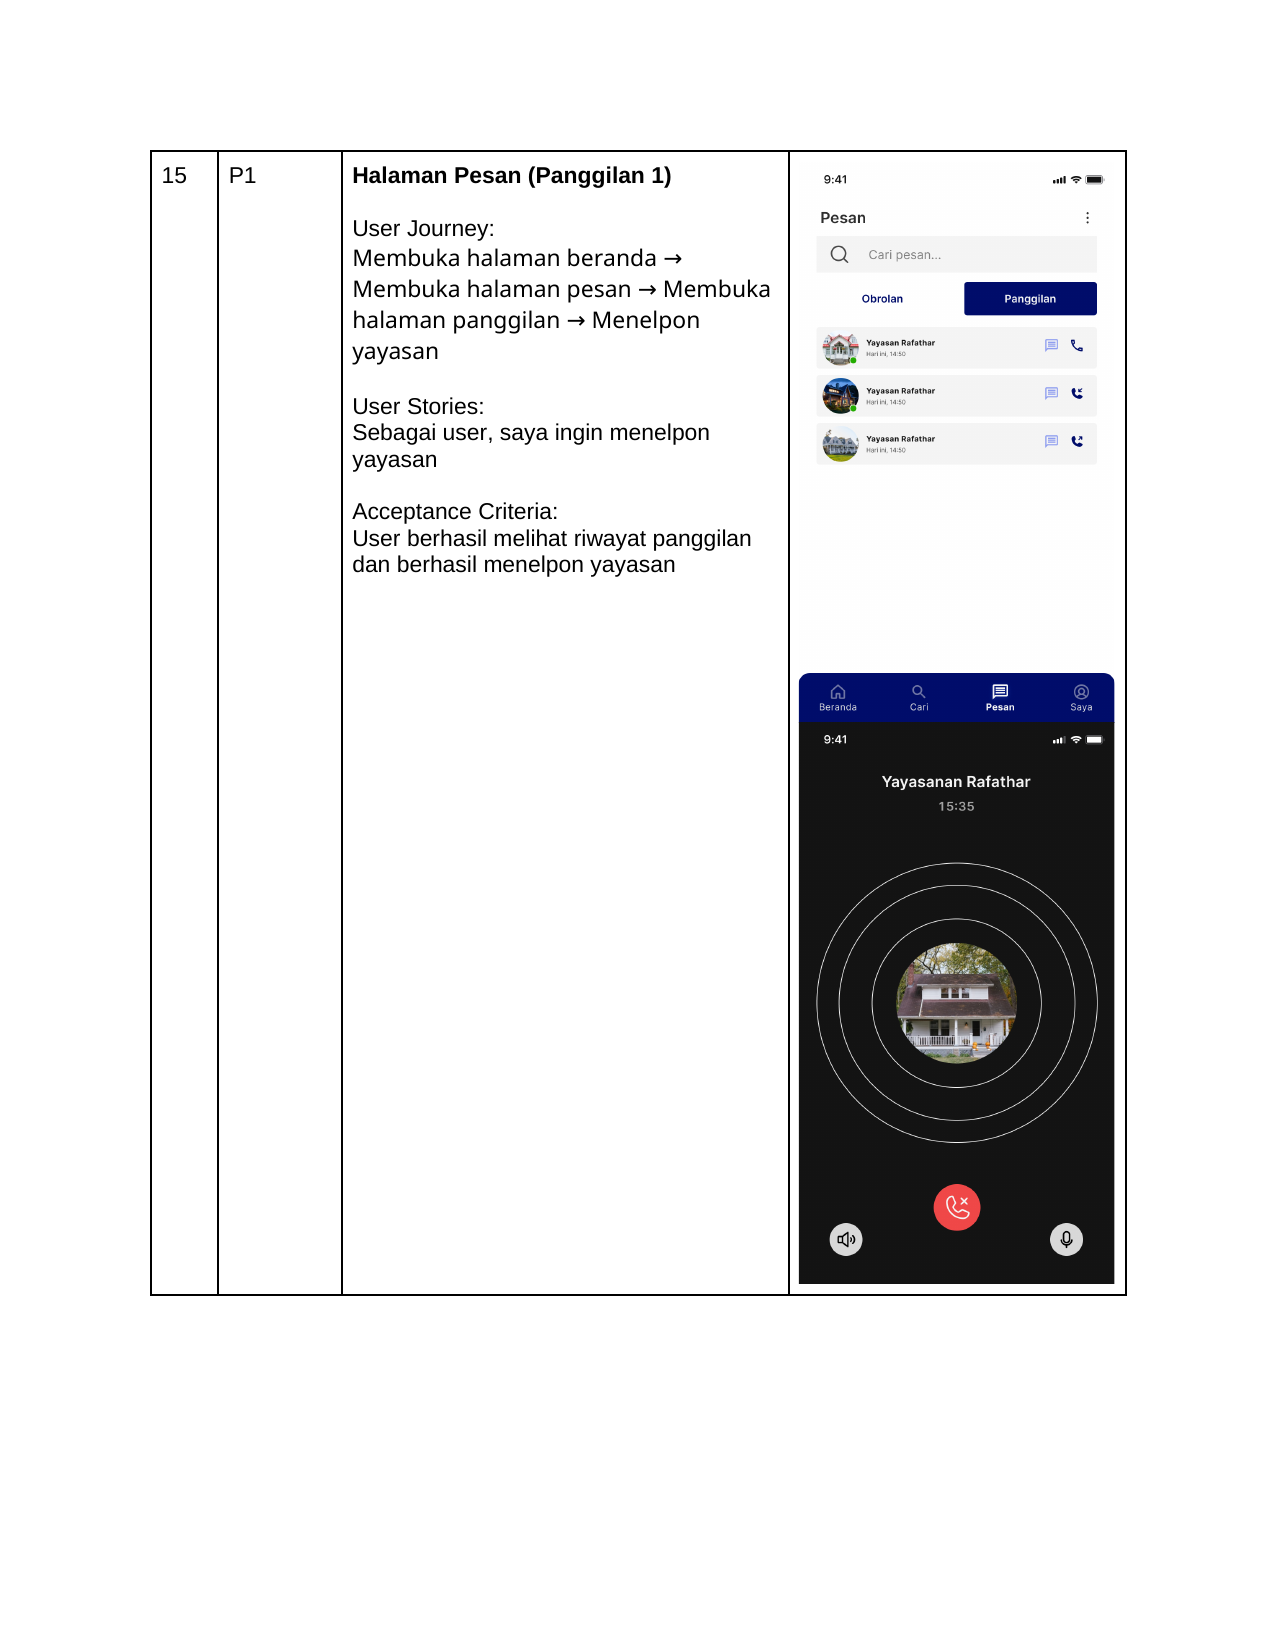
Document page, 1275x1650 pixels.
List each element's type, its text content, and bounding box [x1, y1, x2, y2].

table_cell Halaman Pesan (Panggilan 1) User Journey: Membuka halaman beranda → Membuka halaman pesan → Membuka halaman panggilan → Menelpon yayasan User Stories: Sebagai user, saya ingin menelpon yayasan Acceptance Criteria: User berhasil melihat riwayat panggilan dan berhasil menelpon yayasan [343, 152, 788, 1294]
table_cell [790, 152, 1125, 1294]
picture [798, 162, 1115, 1284]
table_cell 15 [152, 152, 217, 1294]
table_cell P1 [219, 152, 341, 1294]
